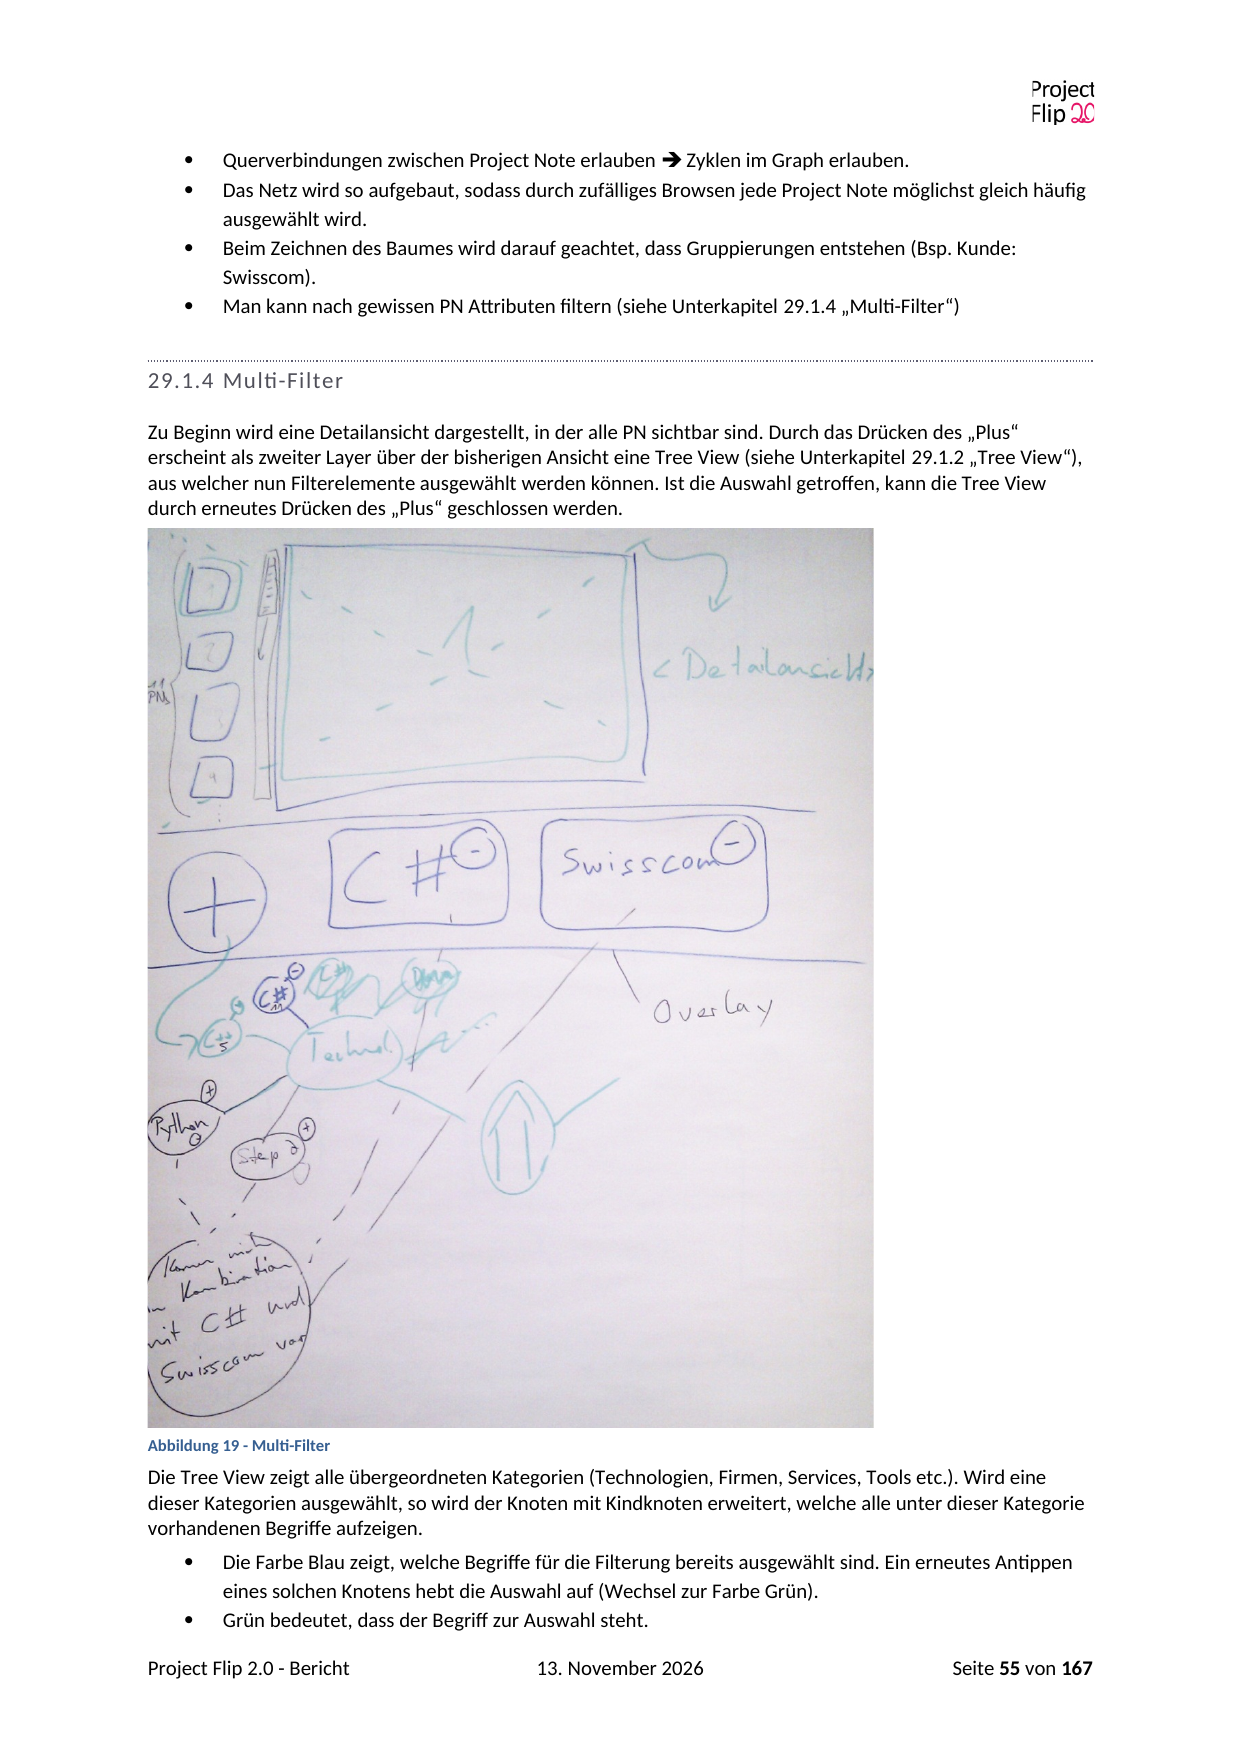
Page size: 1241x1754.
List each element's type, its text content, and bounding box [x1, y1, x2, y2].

picture [1081, 79, 1097, 124]
list Die Farbe Blau zeigt, welche Begriffe für die Filterung bereits ausgewählt sind. Ein erneutes Antippen eines solchen Knotens hebt die Auswahl auf (Wechsel zur Farbe Grün). [185, 1549, 1093, 1603]
subtitle Multi-Filter [148, 360, 1093, 394]
text Die Tree View zeigt alle übergeordneten Kategorien (Technologien, Firmen, Services, Tools etc.). Wird eine dieser Kategorien ausgewählt, so wird der Knoten mit Kindknoten erweitert, welche alle unter dieser Kategorie vorhandenen Begriffe aufzeigen. [148, 1464, 1093, 1541]
list Grün bedeutet, dass der Begriff zur Auswahl steht. [185, 1607, 1093, 1633]
list Das Netz wird so aufgebaut, sodass durch zufälliges Browsen jede Project Note möglichst gleich häufig ausgewählt wird. [185, 177, 1093, 231]
list Querverbindungen zwischen Project Note erlauben Zyklen im Graph erlauben. [185, 148, 1093, 173]
list Beim Zeichnen des Baumes wird darauf geachtet, dass Gruppierungen entstehen (Bsp. Kunde: Swisscom). [185, 235, 1093, 290]
picture [147, 528, 874, 1428]
text Zu Beginn wird eine Detailansicht dargestellt, in der alle PN sichtbar sind. Durch das Drücken des „Plus“ erscheint als zweiter Layer über der bisherigen Ansicht eine Tree View (siehe Unterkapitel 3.1.2 „Tree View“), aus welcher nun Filterelemente ausgewählt werden können. Ist die Auswahl getroffen, kann die Tree View durch erneutes Drücken des „Plus“ geschlossen werden. [148, 419, 1093, 521]
list Man kann nach gewissen PN Attributen filtern (siehe Unterkapitel 3.4 „Multi-Filter“) [185, 293, 1093, 319]
